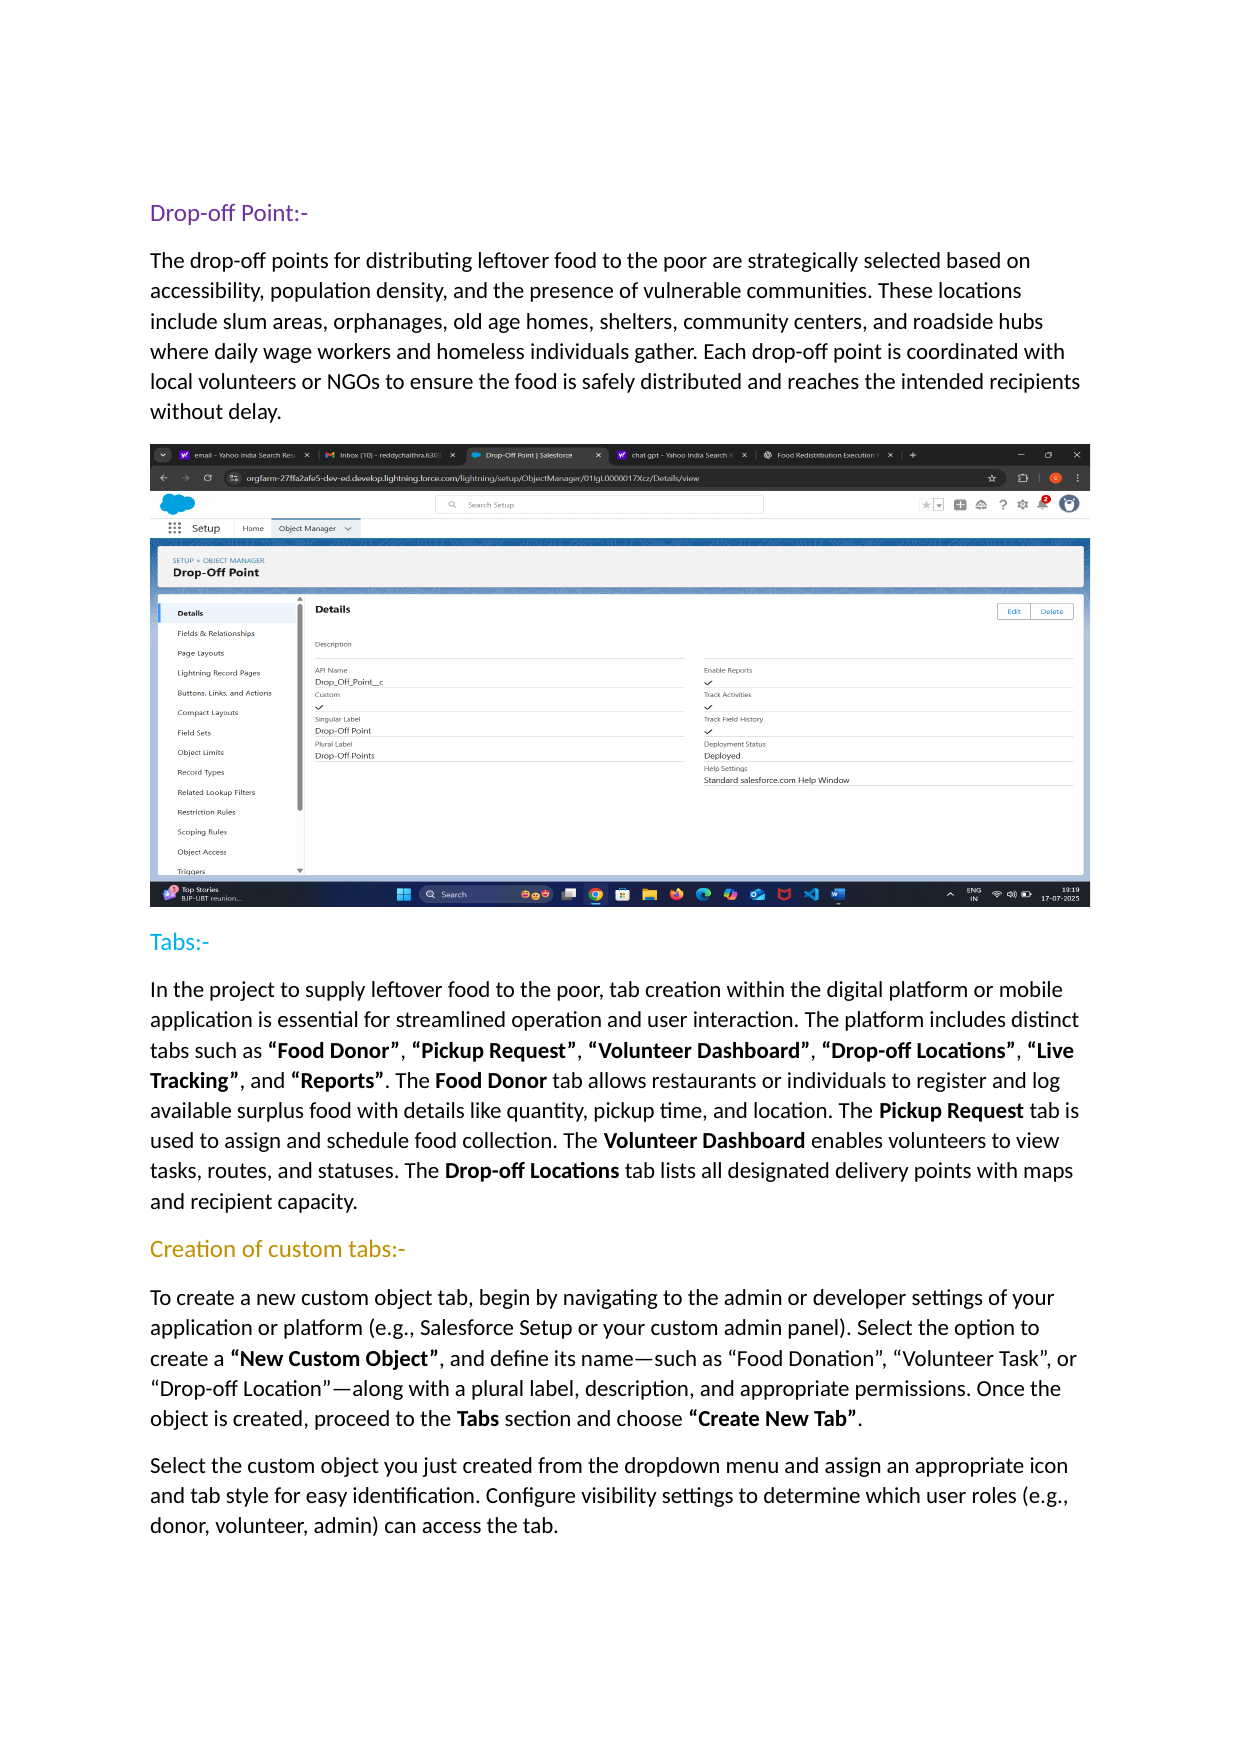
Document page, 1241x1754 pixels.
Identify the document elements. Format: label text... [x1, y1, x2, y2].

text The drop-off points for distributing leftover food to the poor are strategically selected based on accessibility, population density, and the presence of vulnerable communities. These locations include slum areas, orphanages, old age homes, shelters, community centers, and roadside hubs where daily wage workers and homeless individuals gather. Each drop-off point is coordinated with local volunteers or NGOs to ensure the food is safely distributed and reaches the intended recipients without delay. [150, 246, 1090, 426]
text Creation of custom tabs:- [150, 1234, 1090, 1264]
text Drop-off Point:- [150, 197, 1090, 227]
text To create a new custom object tab, begin by navigating to the admin or developer settings of your application or platform (e.g., Salesforce Setup or your custom admin panel). Select the option to create a “New Custom Object”, and define its name—such as “Food Donation”, “Volunteer Task”, or “Drop-off Location”—along with a plural label, description, and appropriate permissions. Once the object is created, proceed to the Tabs section and choose “Create New Tab”. [150, 1283, 1090, 1432]
text In the project to supply leftover food to the poor, tab creation within the digital platform or mobile application is essential for streamlined operation and user interaction. The platform includes distinct tabs such as “Food Donor”, “Pickup Request”, “Volunteer Dashboard”, “Drop-off Locations”, “Live Tracking”, and “Reports”. The Food Donor tab allows restaurants or individuals to register and log available surplus food with details like quantity, pickup time, and location. The Pickup Request tab is used to assign and schedule food collection. The Volunteer Dashboard enables volunteers to view tasks, routes, and statuses. The Drop-off Locations tab lists all designated delivery points with maps and recipient capacity. [150, 975, 1090, 1215]
text Tabs:- [150, 926, 1090, 956]
text Select the custom object you just created from the dropdown menu and assign an appropriate icon and tab style for easy identification. Configure visibility settings to determine which user roles (e.g., donor, volunteer, admin) can access the tab. [150, 1451, 1090, 1539]
picture [150, 444, 1091, 907]
